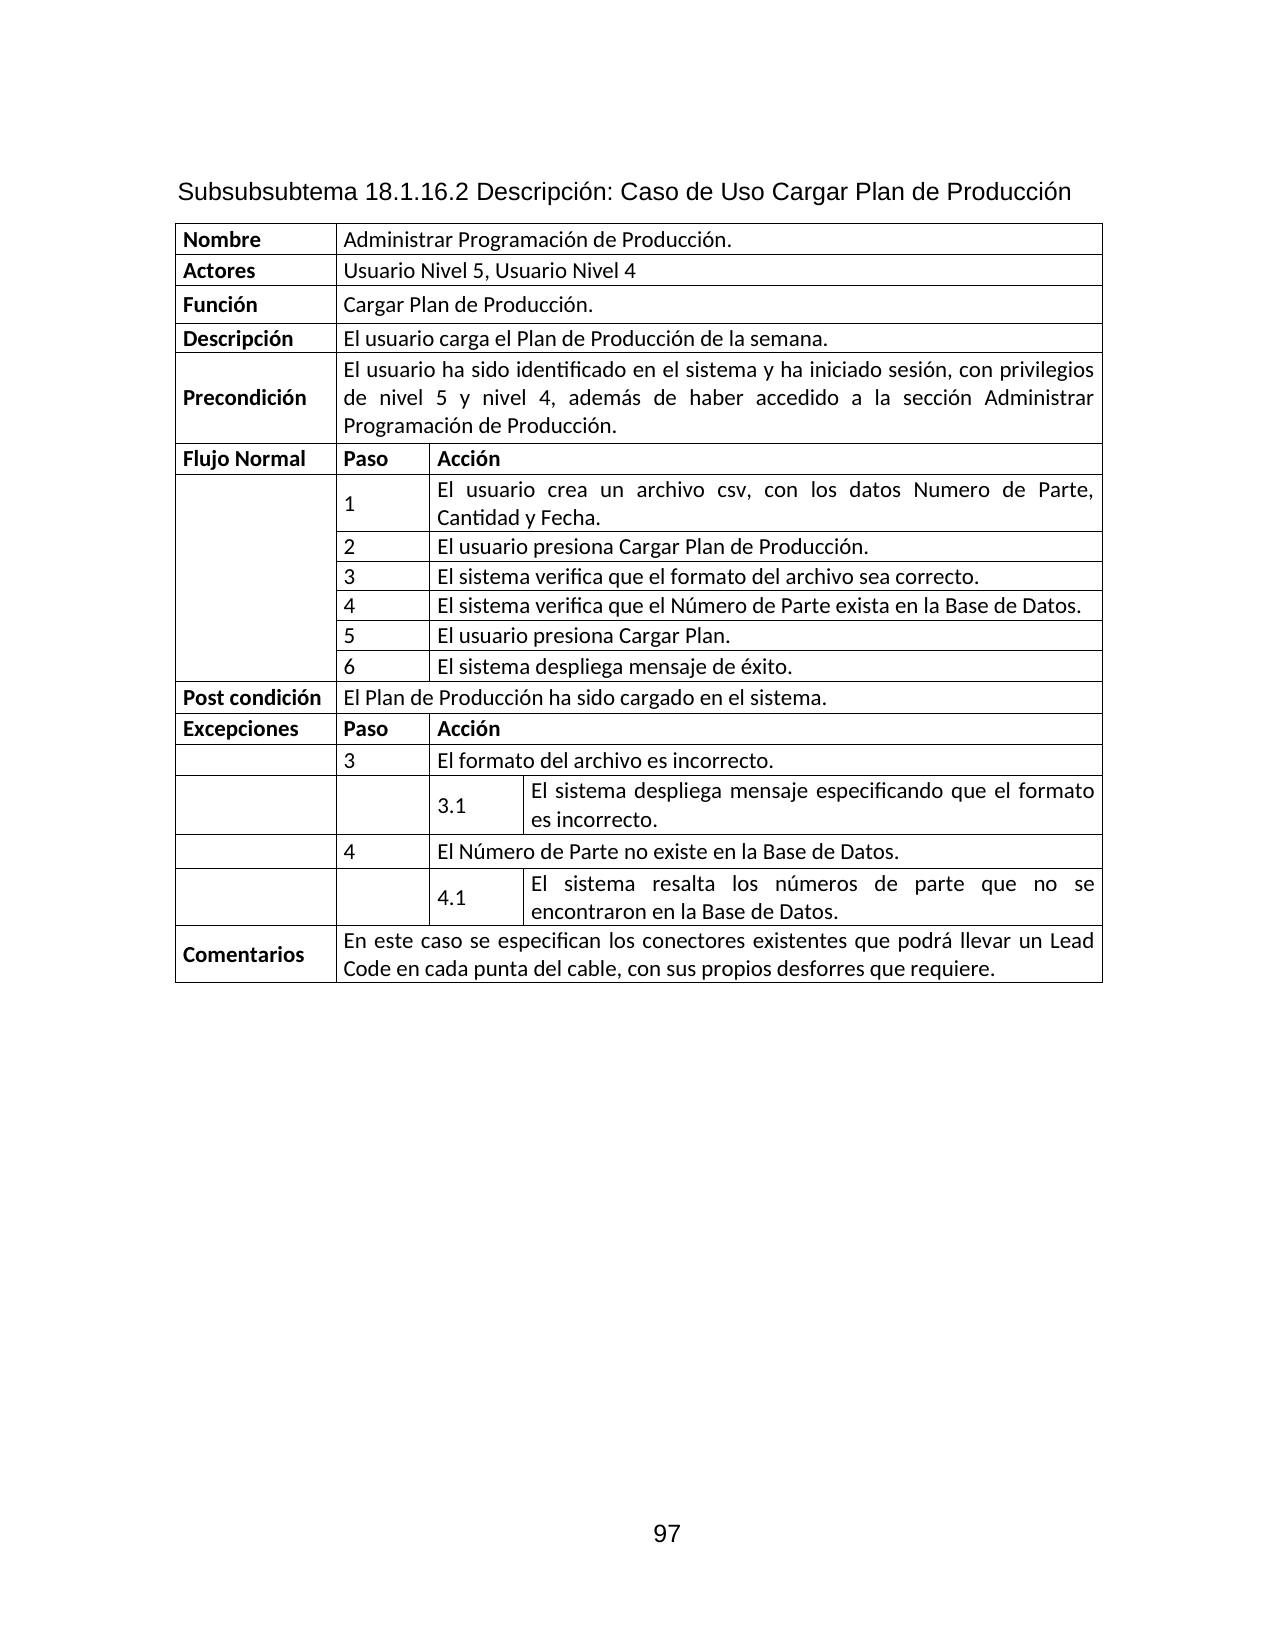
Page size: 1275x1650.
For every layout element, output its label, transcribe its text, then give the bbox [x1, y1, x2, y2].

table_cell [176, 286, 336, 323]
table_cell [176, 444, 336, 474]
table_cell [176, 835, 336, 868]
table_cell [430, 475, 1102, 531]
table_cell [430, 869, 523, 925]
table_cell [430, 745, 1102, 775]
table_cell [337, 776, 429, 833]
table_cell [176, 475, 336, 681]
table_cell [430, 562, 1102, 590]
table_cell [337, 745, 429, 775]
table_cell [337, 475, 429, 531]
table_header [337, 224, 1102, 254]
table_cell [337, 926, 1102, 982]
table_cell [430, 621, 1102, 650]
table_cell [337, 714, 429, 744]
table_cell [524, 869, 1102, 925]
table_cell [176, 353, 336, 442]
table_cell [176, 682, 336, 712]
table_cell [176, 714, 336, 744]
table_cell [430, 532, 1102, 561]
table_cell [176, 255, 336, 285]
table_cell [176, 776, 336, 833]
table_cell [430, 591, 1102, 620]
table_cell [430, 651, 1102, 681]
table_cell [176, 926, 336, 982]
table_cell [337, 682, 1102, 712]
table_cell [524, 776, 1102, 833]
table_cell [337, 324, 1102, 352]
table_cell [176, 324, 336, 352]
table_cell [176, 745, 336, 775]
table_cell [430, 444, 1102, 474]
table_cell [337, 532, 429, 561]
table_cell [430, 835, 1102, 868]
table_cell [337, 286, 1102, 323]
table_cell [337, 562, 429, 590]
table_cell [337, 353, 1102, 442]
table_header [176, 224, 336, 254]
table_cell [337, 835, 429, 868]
subtitle Descripción: Caso de Uso Cargar Plan de Producción [177, 177, 1157, 206]
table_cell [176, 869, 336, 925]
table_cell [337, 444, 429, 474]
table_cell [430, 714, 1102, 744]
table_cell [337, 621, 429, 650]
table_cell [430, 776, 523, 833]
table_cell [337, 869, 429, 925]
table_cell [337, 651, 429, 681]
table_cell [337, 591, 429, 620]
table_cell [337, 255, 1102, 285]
